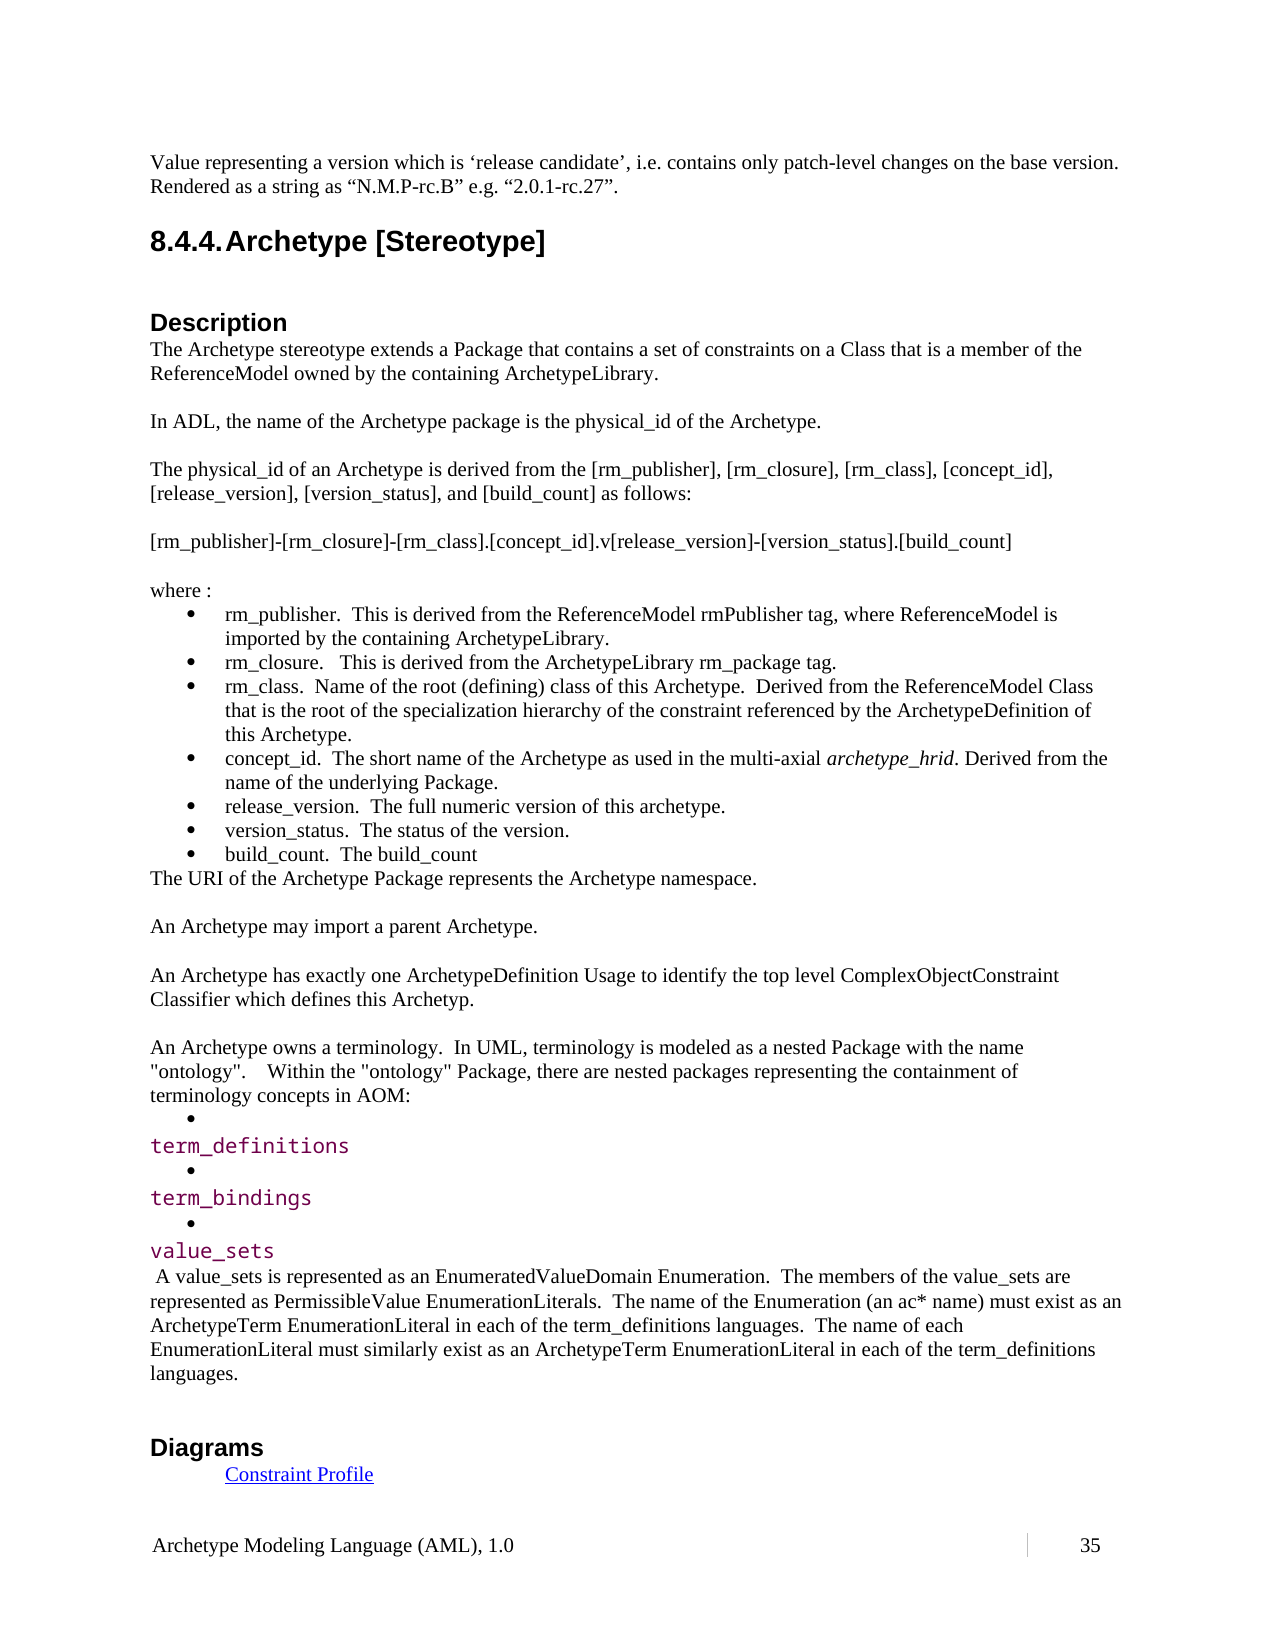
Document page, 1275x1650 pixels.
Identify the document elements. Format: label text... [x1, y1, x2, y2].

text An Archetype may import a parent Archetype. [150, 914, 1125, 938]
text An Archetype has exactly one ArchetypeDefinition Usage to identify the top level ComplexObjectConstraint Classifier which defines this Archetyp. [150, 963, 1125, 1011]
text term_bindings [150, 1183, 1125, 1212]
text An Archetype owns a terminology. In UML, terminology is modeled as a nested Package with the name "ontology". Within the "ontology" Package, there are nested packages representing the containment of terminology concepts in AOM: [150, 1035, 1125, 1107]
text value_sets [150, 1236, 1125, 1264]
text [rm_publisher]-[rm_closure]-[rm_class].[concept_id].v[release_version]-[version_status].[build_count] [150, 529, 1125, 553]
text Diagrams [150, 1433, 1125, 1462]
list rm_class. Name of the root (defining) class of this Archetype. Derived from the ReferenceModel Class that is the root of the specialization hierarchy of the constraint referenced by the ArchetypeDefinition of this Archetype. [187, 674, 1125, 746]
text A value_sets is represented as an EnumeratedValueDomain Enumeration. The members of the value_sets are represented as PermissibleValue EnumerationLiterals. The name of the Enumeration (an ac* name) must exist as an ArchetypeTerm EnumerationLiteral in each of the term_definitions languages. The name of each EnumerationLiteral must similarly exist as an ArchetypeTerm EnumerationLiteral in each of the term_definitions languages. [150, 1264, 1125, 1385]
list version_status. The status of the version. [187, 818, 1125, 842]
text The physical_id of an Archetype is derived from the [rm_publisher], [rm_closure], [rm_class], [concept_id], [release_version], [version_status], and [build_count] as follows: [150, 457, 1125, 505]
text In ADL, the name of the Archetype package is the physical_id of the Archetype. [150, 409, 1125, 433]
text term_definitions [150, 1131, 1125, 1159]
text where : [150, 578, 1125, 602]
text Constraint Profile [225, 1462, 1125, 1486]
subtitle Archetype [Stereotype] [150, 224, 1125, 257]
list rm_publisher. This is derived from the ReferenceModel rmPublisher tag, where ReferenceModel is imported by the containing ArchetypeLibrary. [187, 602, 1125, 650]
text Description [150, 308, 1125, 337]
list release_version. The full numeric version of this archetype. [187, 794, 1125, 818]
text The Archetype stereotype extends a Package that contains a set of constraints on a Class that is a member of the ReferenceModel owned by the containing ArchetypeLibrary. [150, 337, 1125, 385]
list build_count. The build_count [187, 842, 1125, 866]
list rm_closure. This is derived from the ArchetypeLibrary rm_package tag. [187, 650, 1125, 674]
text The URI of the Archetype Package represents the Archetype namespace. [150, 866, 1125, 890]
text Value representing a version which is ‘release candidate’, i.e. contains only patch-level changes on the base version. Rendered as a string as “N.M.P-rc.B” e.g. “2.0.1-rc.27”. [150, 150, 1125, 198]
list concept_id. The short name of the Archetype as used in the multi-axial archetype_hrid. Derived from the name of the underlying Package. [187, 746, 1125, 794]
